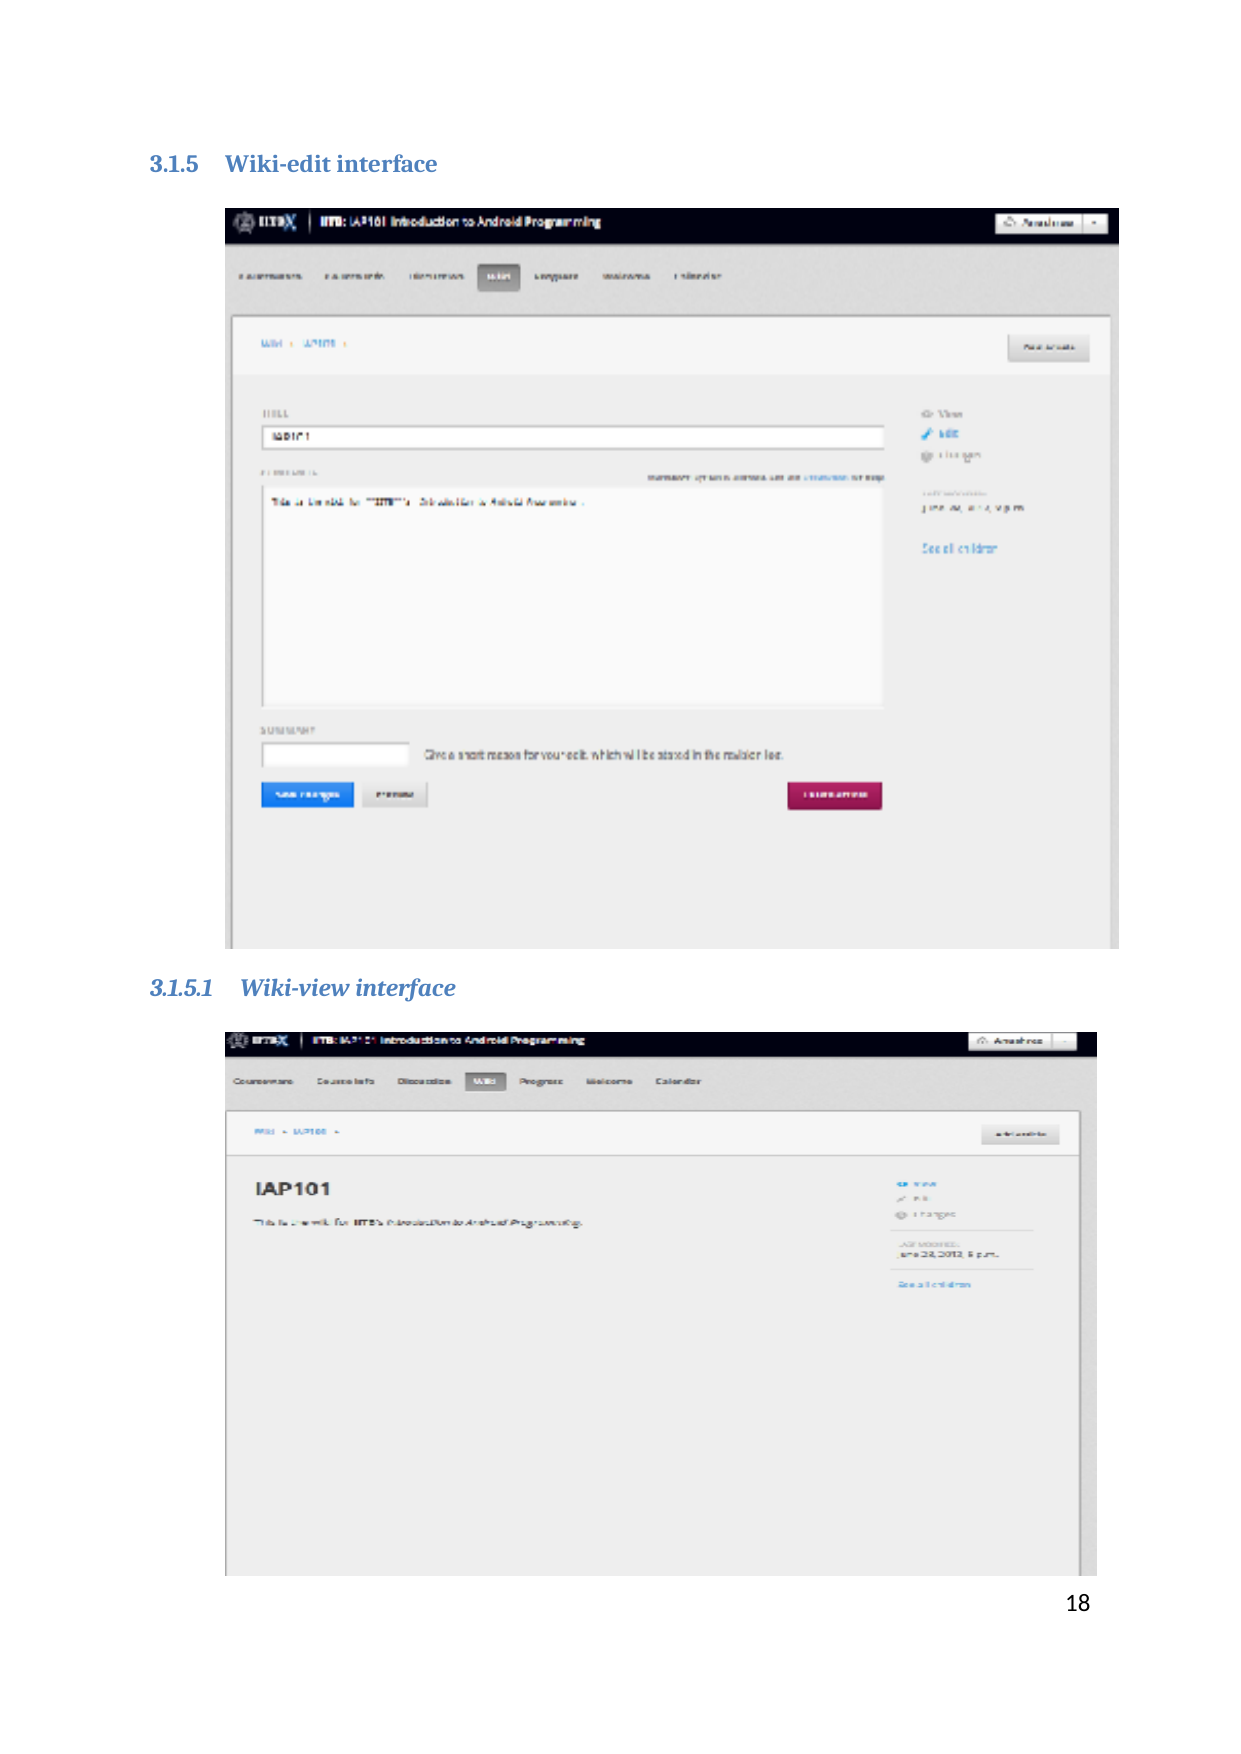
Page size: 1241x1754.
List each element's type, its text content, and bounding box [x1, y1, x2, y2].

subtitle Wiki-edit interface [150, 150, 1090, 179]
subtitle Wiki-view interface [150, 974, 1090, 1003]
picture [225, 1032, 1097, 1576]
picture [225, 208, 1119, 949]
